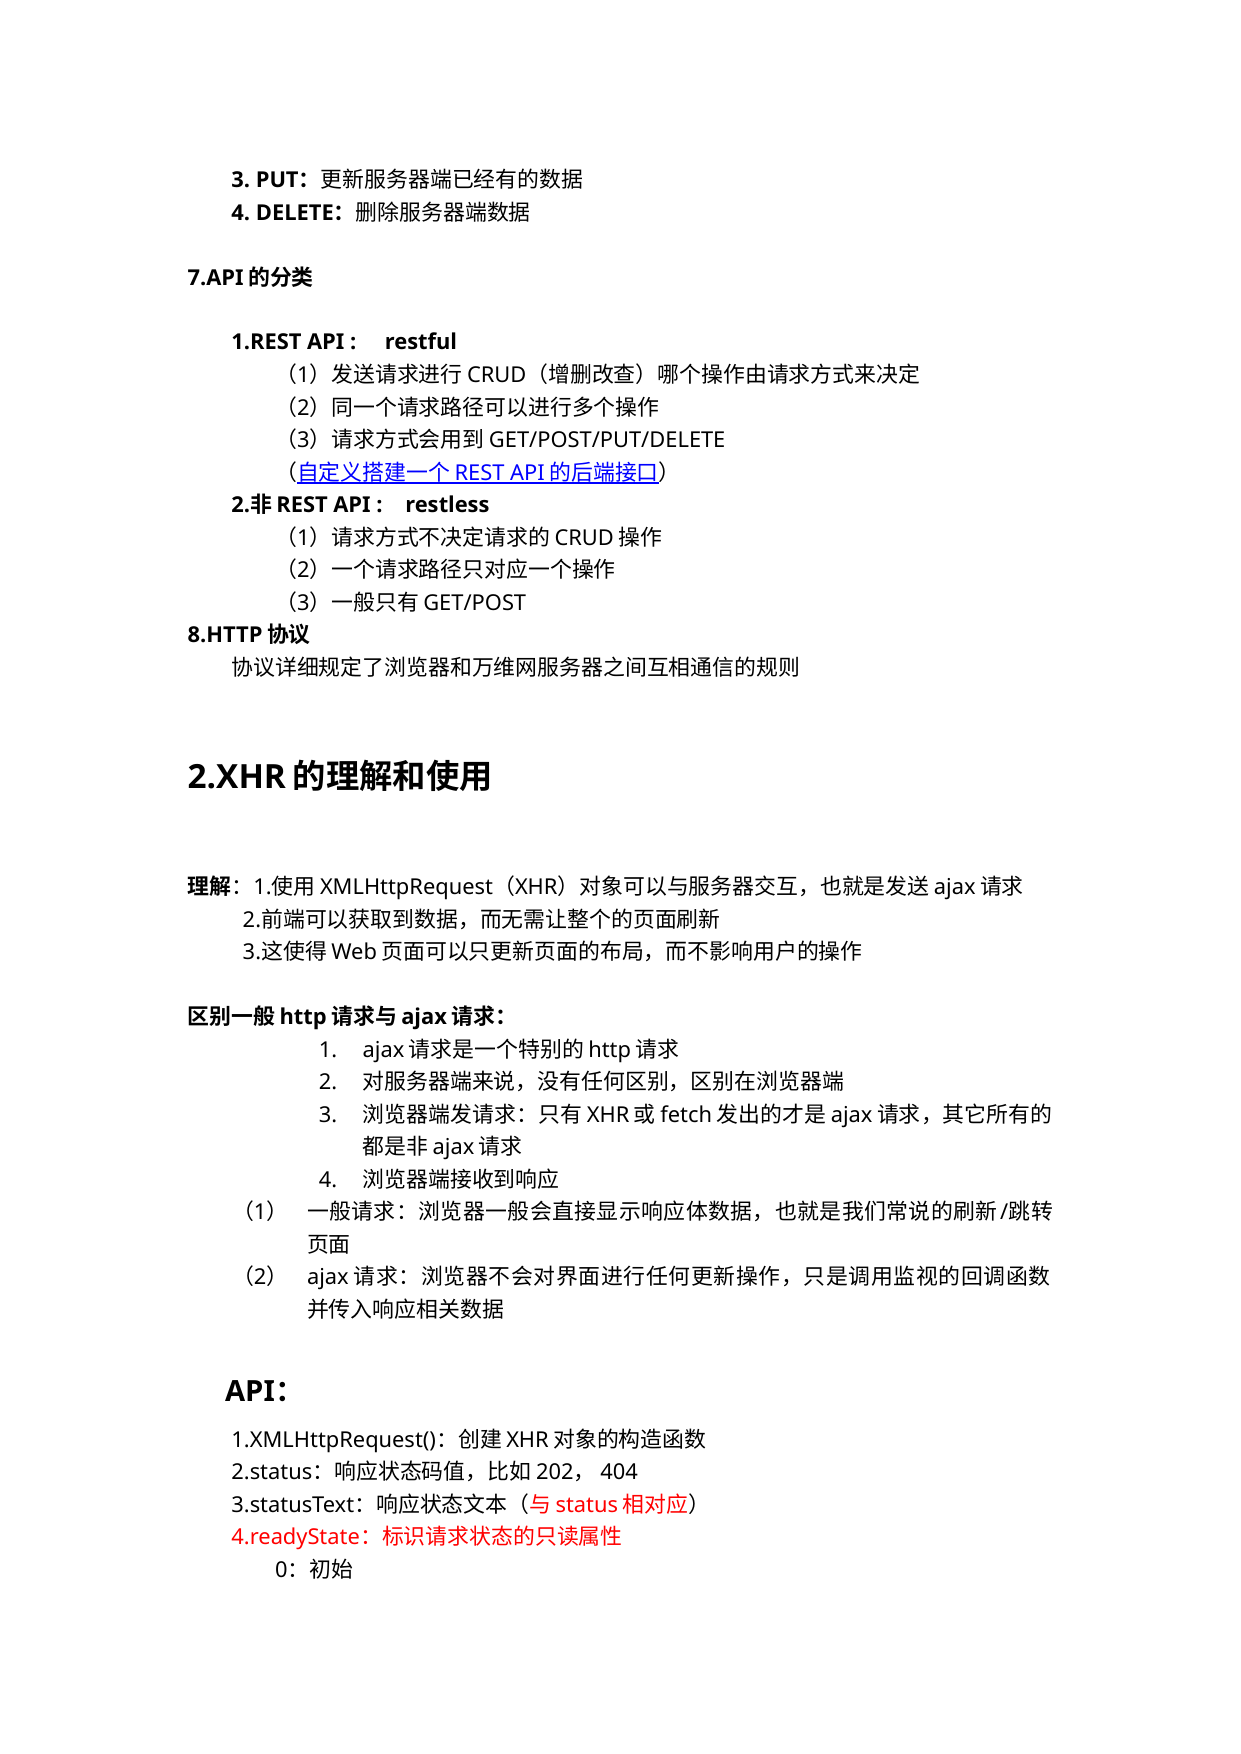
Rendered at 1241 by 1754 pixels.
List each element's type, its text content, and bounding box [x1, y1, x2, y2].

text 2.status：响应状态码值，比如 202， 404 [187, 1454, 1053, 1486]
subtitle 2.XHR的理解和使用 [187, 742, 1053, 807]
list 一般请求：浏览器一般会直接显示响应体数据，也就是我们常说的刷新/跳转页面 [232, 1194, 1053, 1259]
text （2）一个请求路径只对应一个操作 [187, 552, 1053, 584]
list 对服务器端来说，没有任何区别，区别在浏览器端 [319, 1064, 1053, 1096]
text （3）一般只有GET/POST [187, 584, 1053, 617]
text API： [225, 1356, 1053, 1421]
text 4. DELETE：删除服务器端数据 [231, 194, 1053, 227]
text 1.REST API : restful [187, 324, 1053, 357]
text （1）请求方式不决定请求的CRUD操作 [187, 519, 1053, 552]
text （1）发送请求进行CRUD（增删改查）哪个操作由请求方式来决定 [187, 357, 1053, 389]
list 浏览器端发请求：只有XHR或fetch发出的才是ajax请求，其它所有的都是非ajax请求 [319, 1096, 1053, 1161]
text （2）同一个请求路径可以进行多个操作 [187, 389, 1053, 422]
list 浏览器端接收到响应 [319, 1161, 1053, 1194]
list ajax请求是一个特别的http请求 [319, 1031, 1053, 1064]
text 3.这使得Web页面可以只更新页面的布局，而不影响用户的操作 [187, 934, 1053, 966]
list ajax请求：浏览器不会对界面进行任何更新操作，只是调用监视的回调函数并传入响应相关数据 [232, 1259, 1053, 1324]
text 1.XMLHttpRequest()：创建XHR对象的构造函数 [187, 1421, 1053, 1454]
text 3.statusText：响应状态文本（与status相对应） [187, 1486, 1053, 1519]
text 3. PUT：更新服务器端已经有的数据 [231, 162, 1053, 194]
text 4.readyState：标识请求状态的只读属性 [187, 1519, 1053, 1551]
text 0：初始 [187, 1551, 1053, 1584]
text 8.HTTP协议 [187, 617, 1053, 649]
text （3）请求方式会用到GET/POST/PUT/DELETE [187, 422, 1053, 454]
text 协议详细规定了浏览器和万维网服务器之间互相通信的规则 [187, 649, 1053, 682]
text （自定义搭建一个REST API的后端接口） [187, 454, 1053, 487]
text 7.API的分类 [187, 259, 1053, 292]
text 2.非REST API : restless [187, 487, 1053, 519]
text 2.前端可以获取到数据，而无需让整个的页面刷新 [187, 901, 1053, 934]
text 理解：1.使用XMLHttpRequest（XHR）对象可以与服务器交互，也就是发送ajax请求 [187, 869, 1053, 901]
text 区别一般http请求与ajax请求： [187, 999, 1053, 1031]
